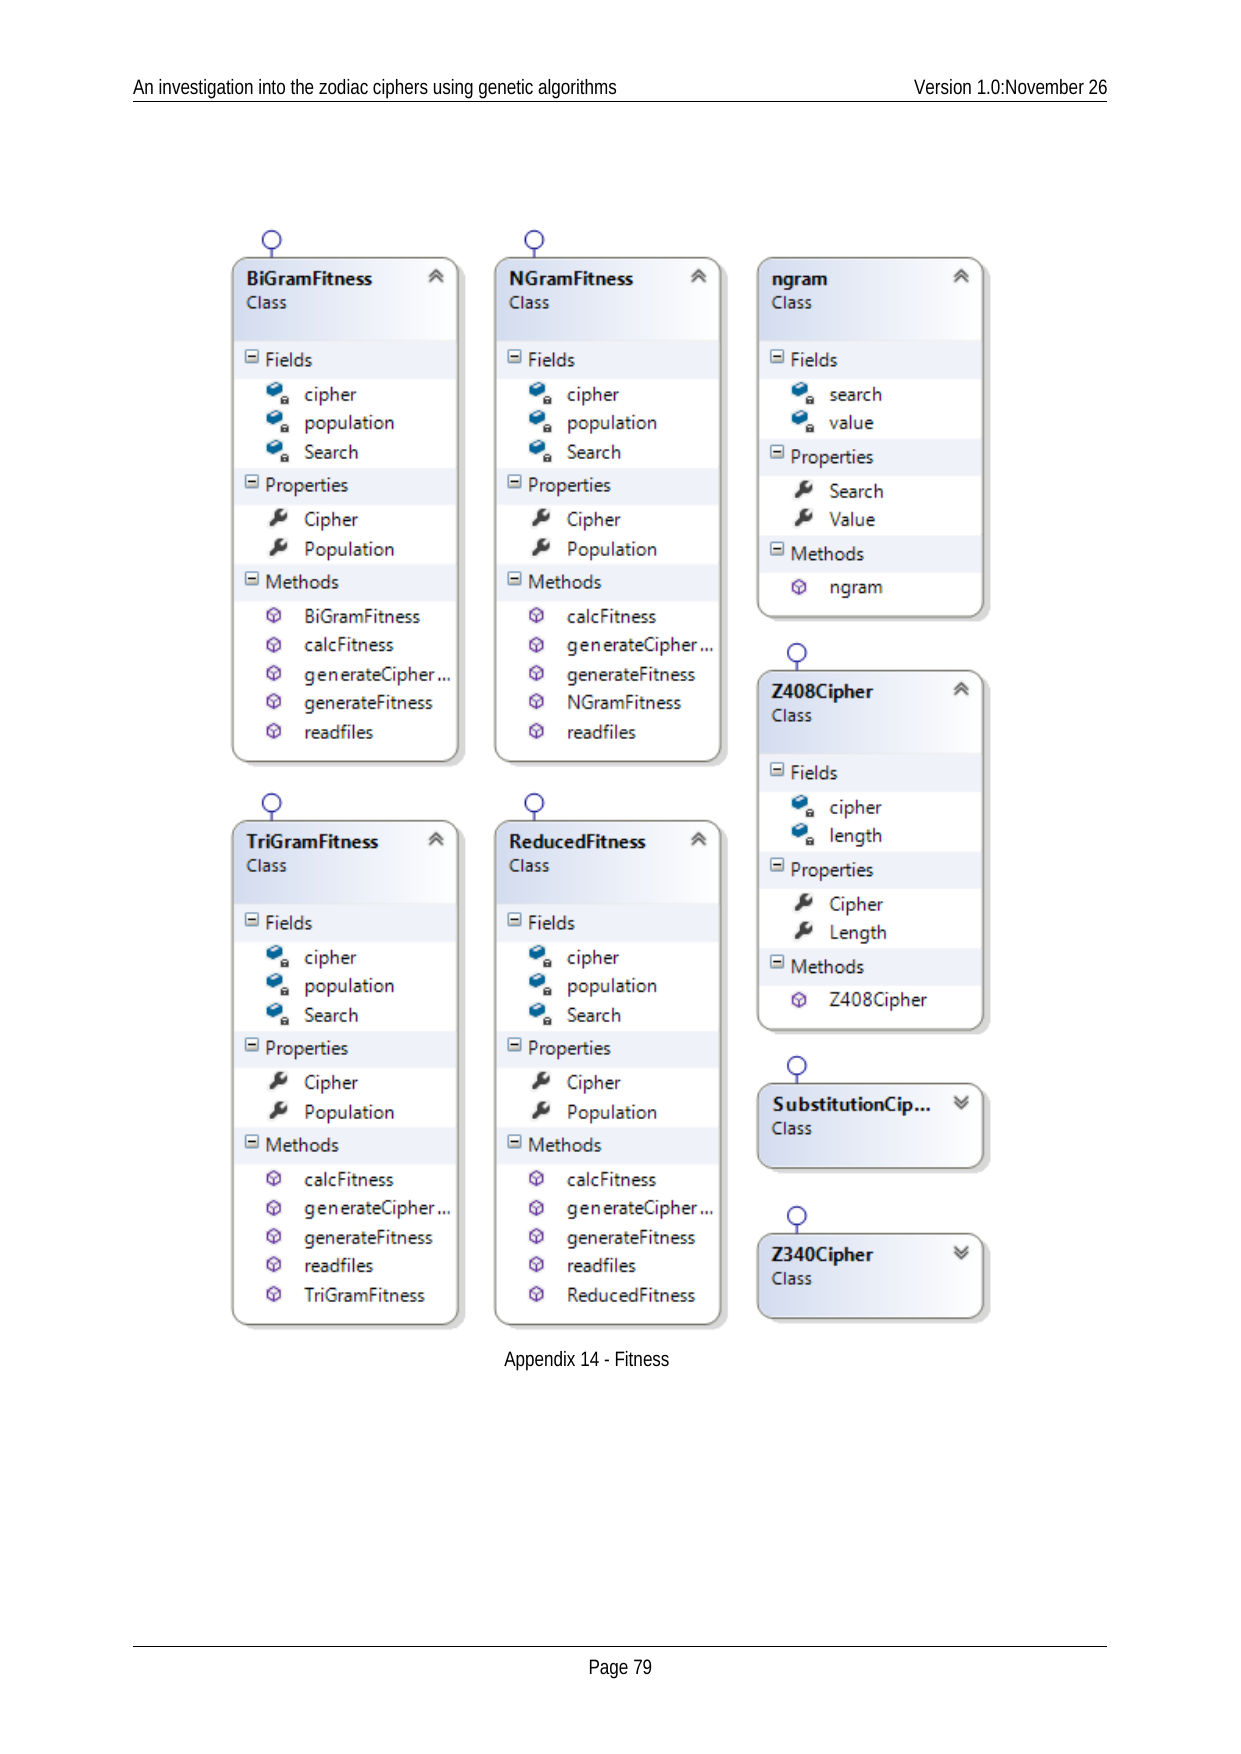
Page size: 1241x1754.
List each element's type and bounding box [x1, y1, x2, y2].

picture [217, 215, 997, 1338]
